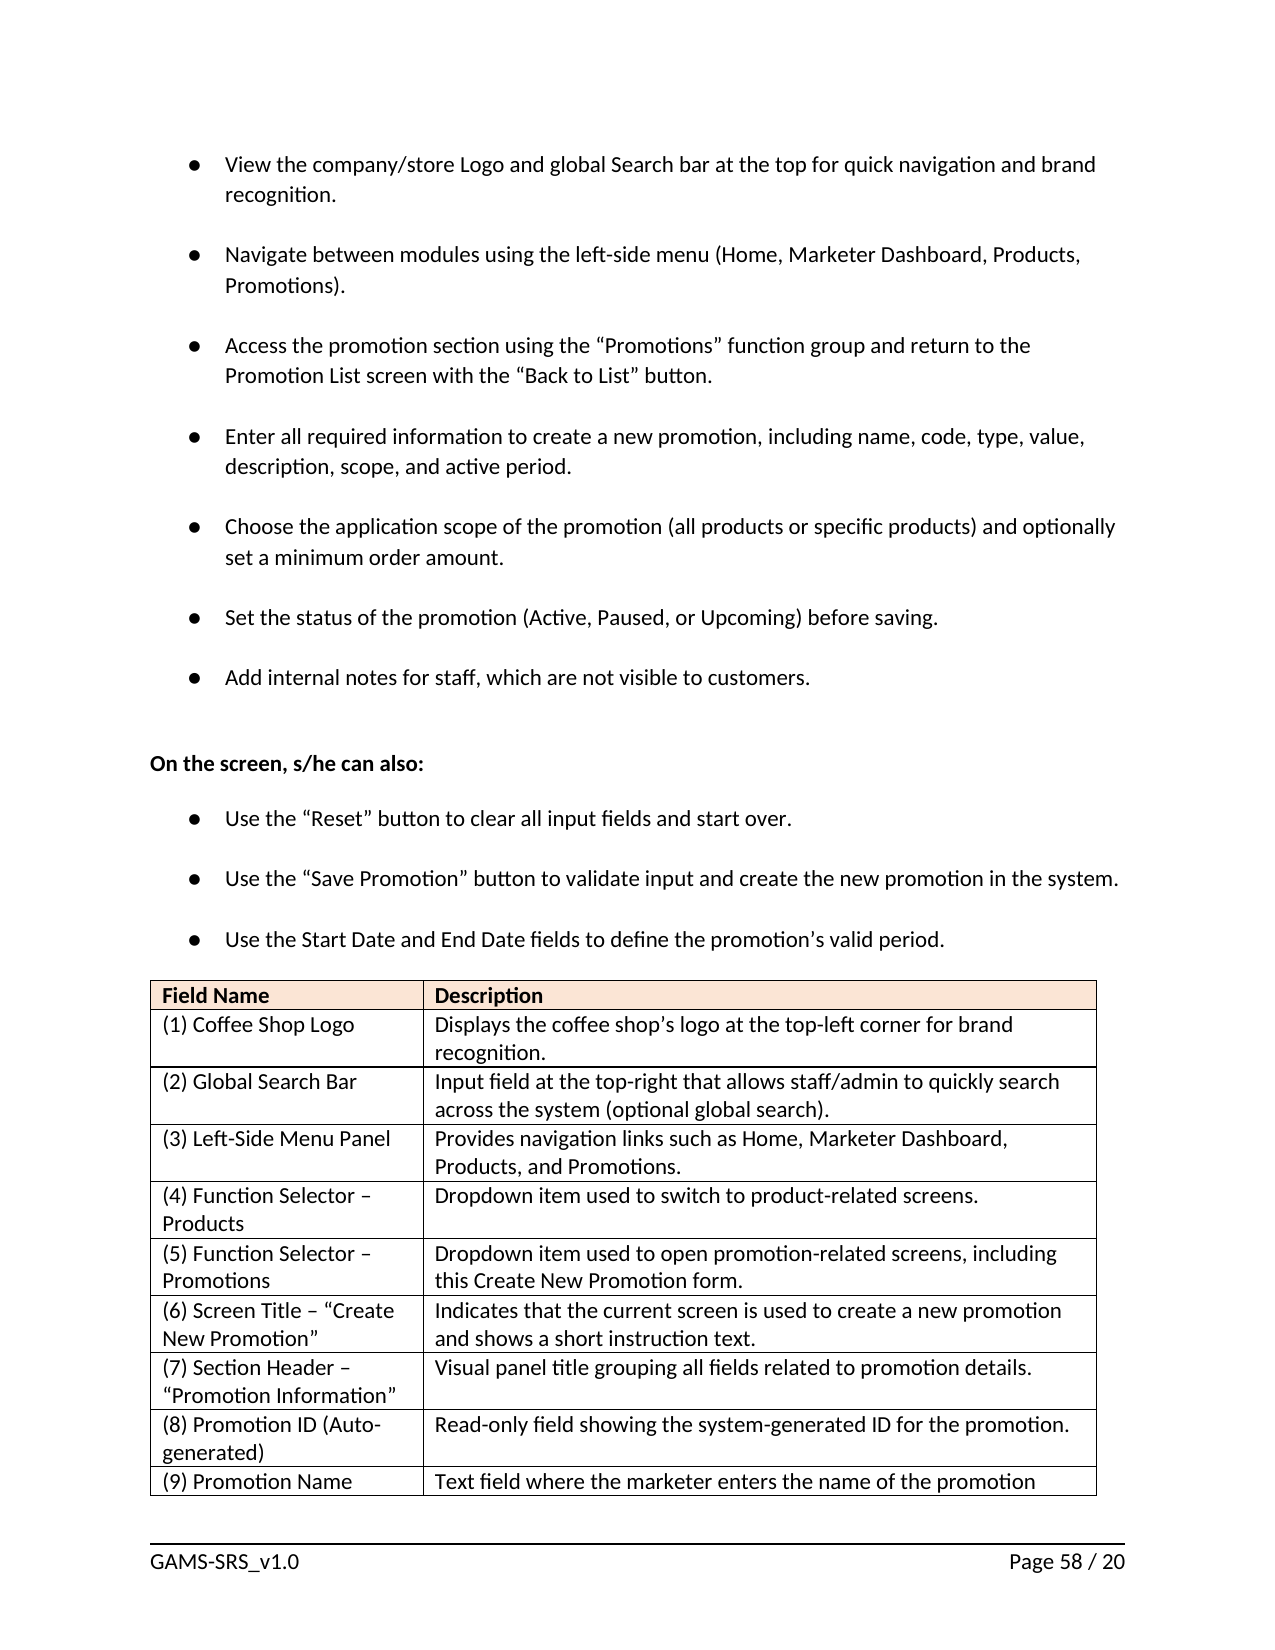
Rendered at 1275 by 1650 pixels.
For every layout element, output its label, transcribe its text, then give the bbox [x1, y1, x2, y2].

list Use the Start Date and End Date fields to define the promotion’s valid period. [187, 925, 1125, 953]
list Navigate between modules using the left-side menu (Home, Marketer Dashboard, Products, Promotions). [187, 241, 1125, 329]
list Use the “Reset” button to clear all input fields and start over. [187, 804, 1125, 862]
list View the company/store Logo and global Search bar at the top for quick navigation and brand recognition. [187, 150, 1125, 238]
list Set the status of the promotion (Active, Paused, or Upcoming) before saving. [187, 603, 1125, 661]
list Use the “Save Promotion” button to validate input and create the new promotion in the system. [187, 864, 1125, 923]
list Choose the application scope of the promotion (all products or specific products) and optionally set a minimum order amount. [187, 512, 1125, 601]
text On the screen, s/he can also: [150, 749, 1125, 777]
list Add internal notes for staff, which are not visible to customers. [187, 663, 1125, 722]
list Enter all required information to create a new promotion, including name, code, type, value, description, scope, and active period. [187, 422, 1125, 510]
list Access the promotion section using the “Promotions” function group and return to the Promotion List screen with the “Back to List” button. [187, 331, 1125, 420]
